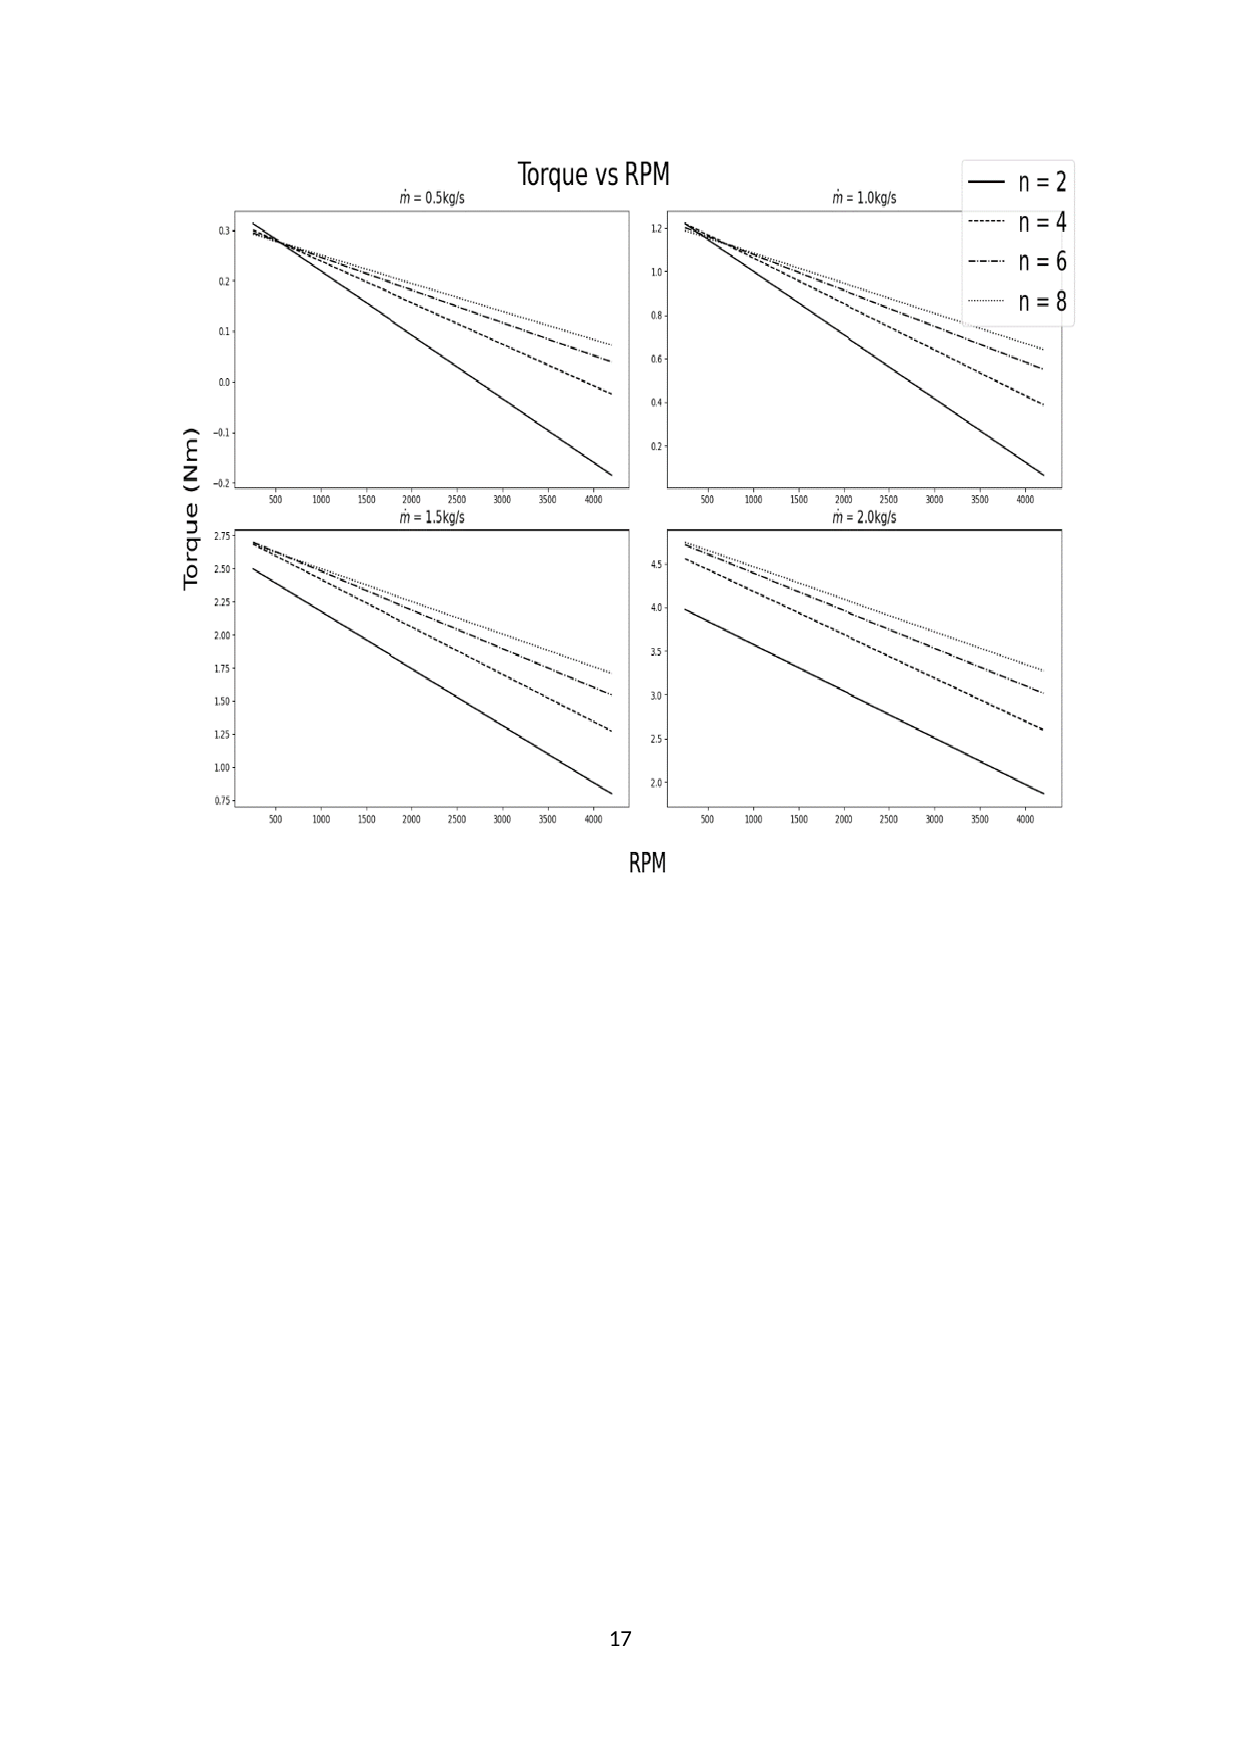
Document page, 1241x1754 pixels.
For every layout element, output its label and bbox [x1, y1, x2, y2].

picture [162, 150, 1078, 879]
